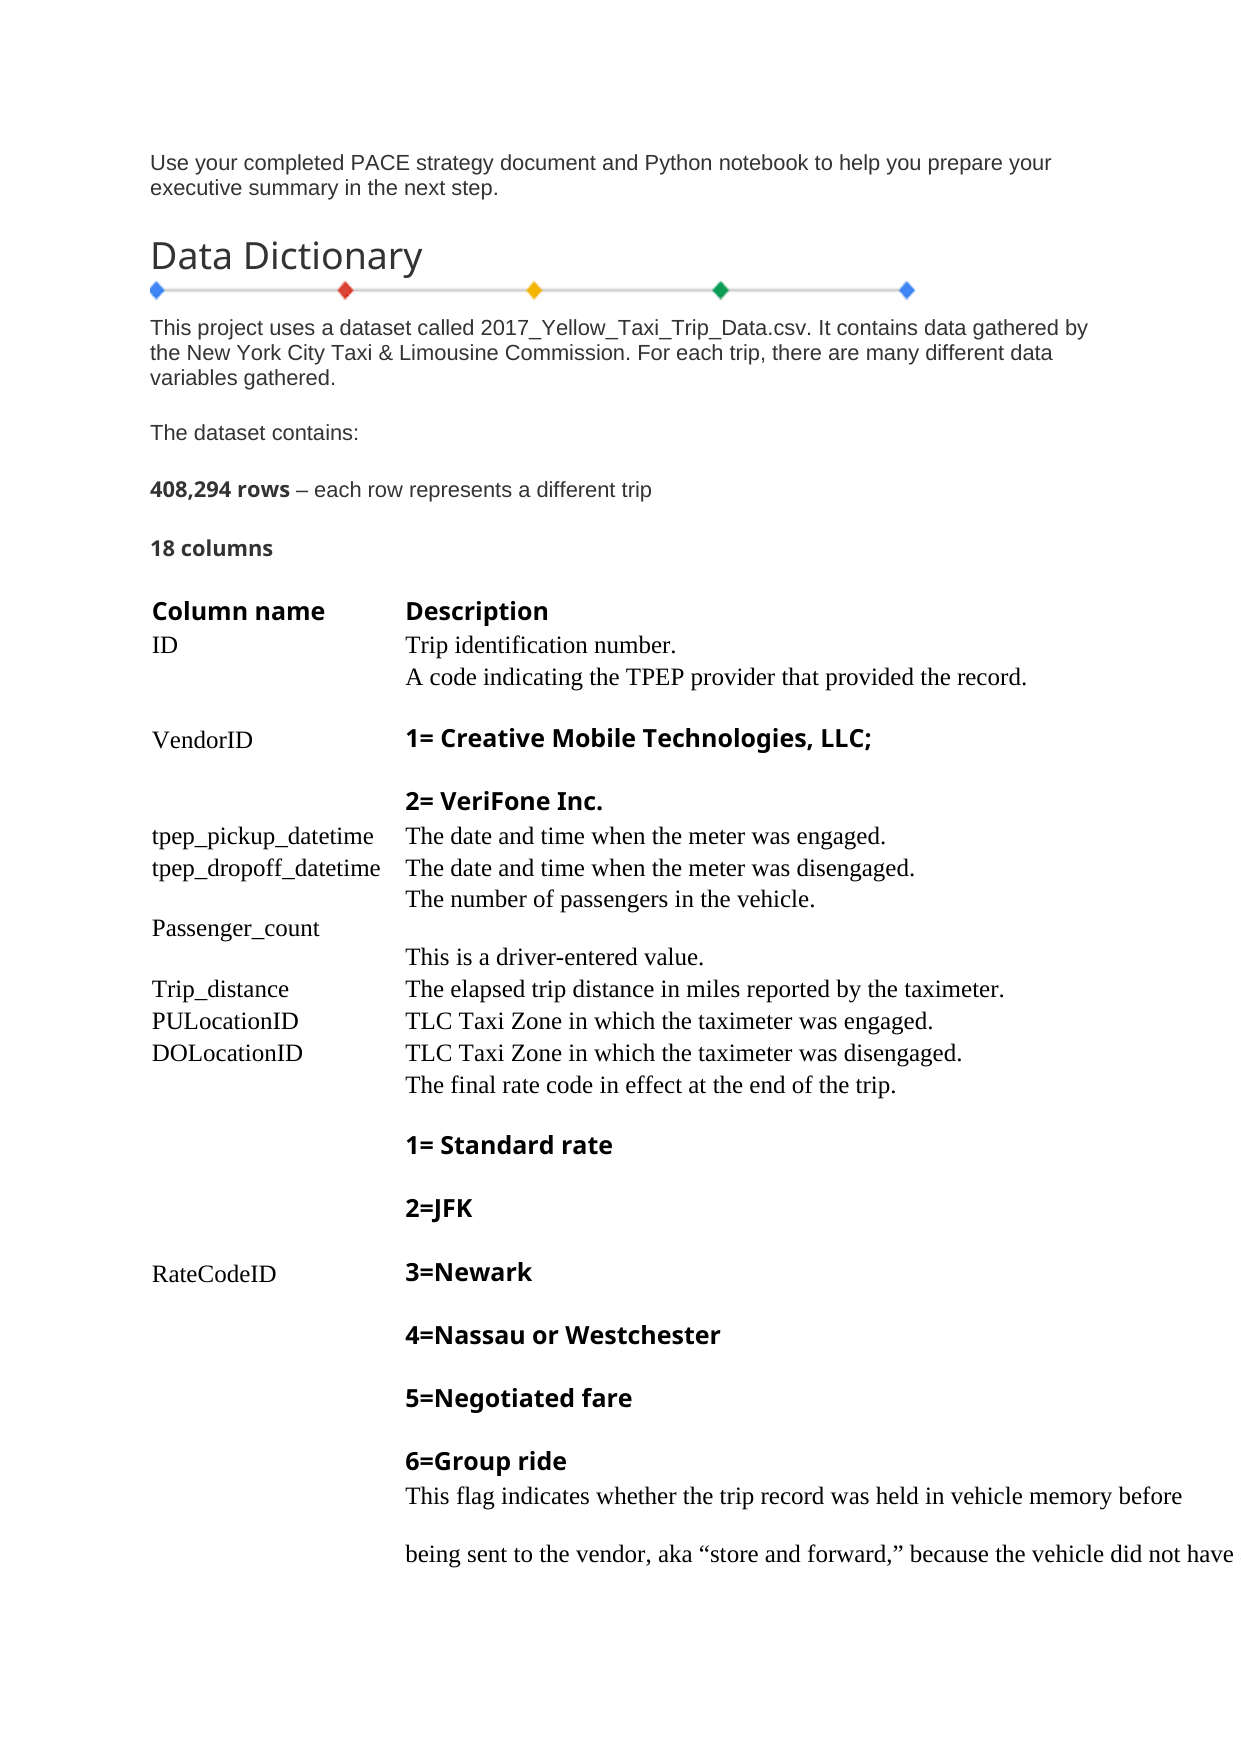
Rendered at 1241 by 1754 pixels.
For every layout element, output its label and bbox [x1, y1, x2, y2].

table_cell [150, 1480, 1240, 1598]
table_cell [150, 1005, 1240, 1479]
picture [150, 280, 1241, 300]
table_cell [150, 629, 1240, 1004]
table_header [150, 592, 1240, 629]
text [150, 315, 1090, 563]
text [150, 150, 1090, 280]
